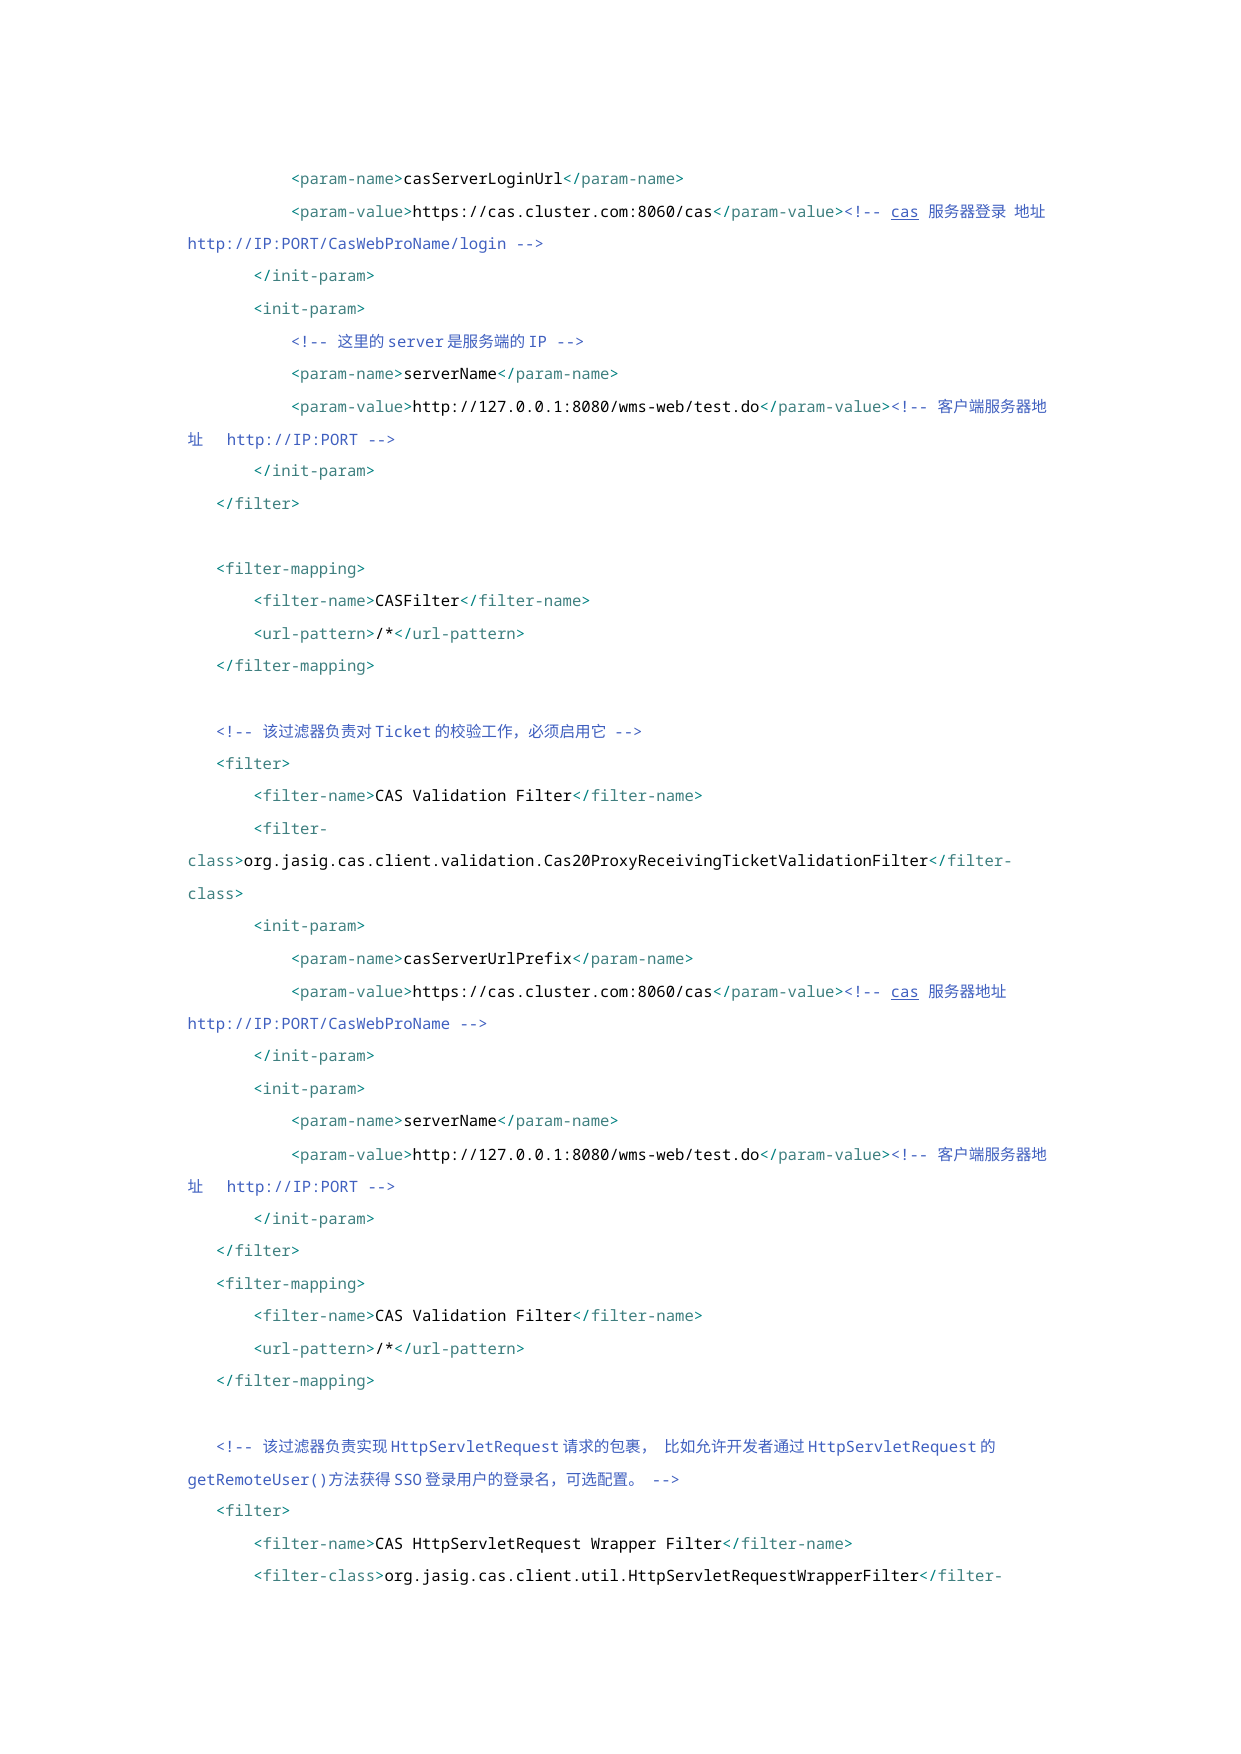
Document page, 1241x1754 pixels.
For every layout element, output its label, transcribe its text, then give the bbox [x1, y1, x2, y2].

text </init-param> [187, 454, 1053, 487]
text <param-name>serverName</param-name> [187, 357, 1053, 389]
text <param-value>http://127.0.0.1:8080/wms-web/test.do</param-value><!-- 客户端服务器地址 http://IP:PORT --> [187, 389, 1053, 454]
text <!-- 这里的server是服务端的IP --> [187, 324, 1053, 357]
text </filter-mapping> [187, 649, 1053, 682]
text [187, 1527, 1053, 1559]
text <url-pattern>/*</url-pattern> [187, 617, 1053, 649]
text </filter-mapping> [187, 1364, 1053, 1397]
text <filter-class>org.jasig.cas.client.validation.Cas20ProxyReceivingTicketValidationFilter</filter-class> [187, 812, 1053, 909]
text </filter> [187, 487, 1053, 519]
text <filter-mapping> [187, 552, 1053, 584]
text </init-param> [187, 1039, 1053, 1072]
text <param-name>casServerUrlPrefix</param-name> [187, 942, 1053, 974]
text <param-name>serverName</param-name> [187, 1104, 1053, 1137]
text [187, 1559, 1053, 1592]
text <url-pattern>/*</url-pattern> [187, 1332, 1053, 1364]
text <!-- 该过滤器负责对Ticket的校验工作，必须启用它 --> [187, 714, 1053, 747]
text <filter-name>CAS Validation Filter</filter-name> [187, 779, 1053, 812]
text <param-value>http://127.0.0.1:8080/wms-web/test.do</param-value><!-- 客户端服务器地址 http://IP:PORT --> [187, 1137, 1053, 1202]
text <filter> [187, 747, 1053, 779]
text <init-param> [187, 1072, 1053, 1104]
text <filter> [187, 1494, 1053, 1527]
text <filter-name>CAS Validation Filter</filter-name> [187, 1299, 1053, 1332]
text </init-param> [187, 259, 1053, 292]
text <filter-mapping> [187, 1267, 1053, 1299]
text </init-param> [187, 1202, 1053, 1234]
text <param-value>https://cas.cluster.com:8060/cas</param-value><!-- cas 服务器地址 http://IP:PORT/CasWebProName --> [187, 974, 1053, 1039]
text <init-param> [187, 909, 1053, 942]
text <!-- 该过滤器负责实现HttpServletRequest请求的包裹， 比如允许开发者通过HttpServletRequest的getRemoteUser()方法获得SSO登录用户的登录名，可选配置。 --> [187, 1429, 1053, 1494]
text <param-value>https://cas.cluster.com:8060/cas</param-value><!-- cas 服务器登录 地址 http://IP:PORT/CasWebProName/login --> [187, 194, 1053, 259]
text <init-param> [187, 292, 1053, 324]
text </filter> [187, 1234, 1053, 1267]
text <param-name>casServerLoginUrl</param-name> [187, 162, 1053, 194]
text <filter-name>CASFilter</filter-name> [187, 584, 1053, 617]
